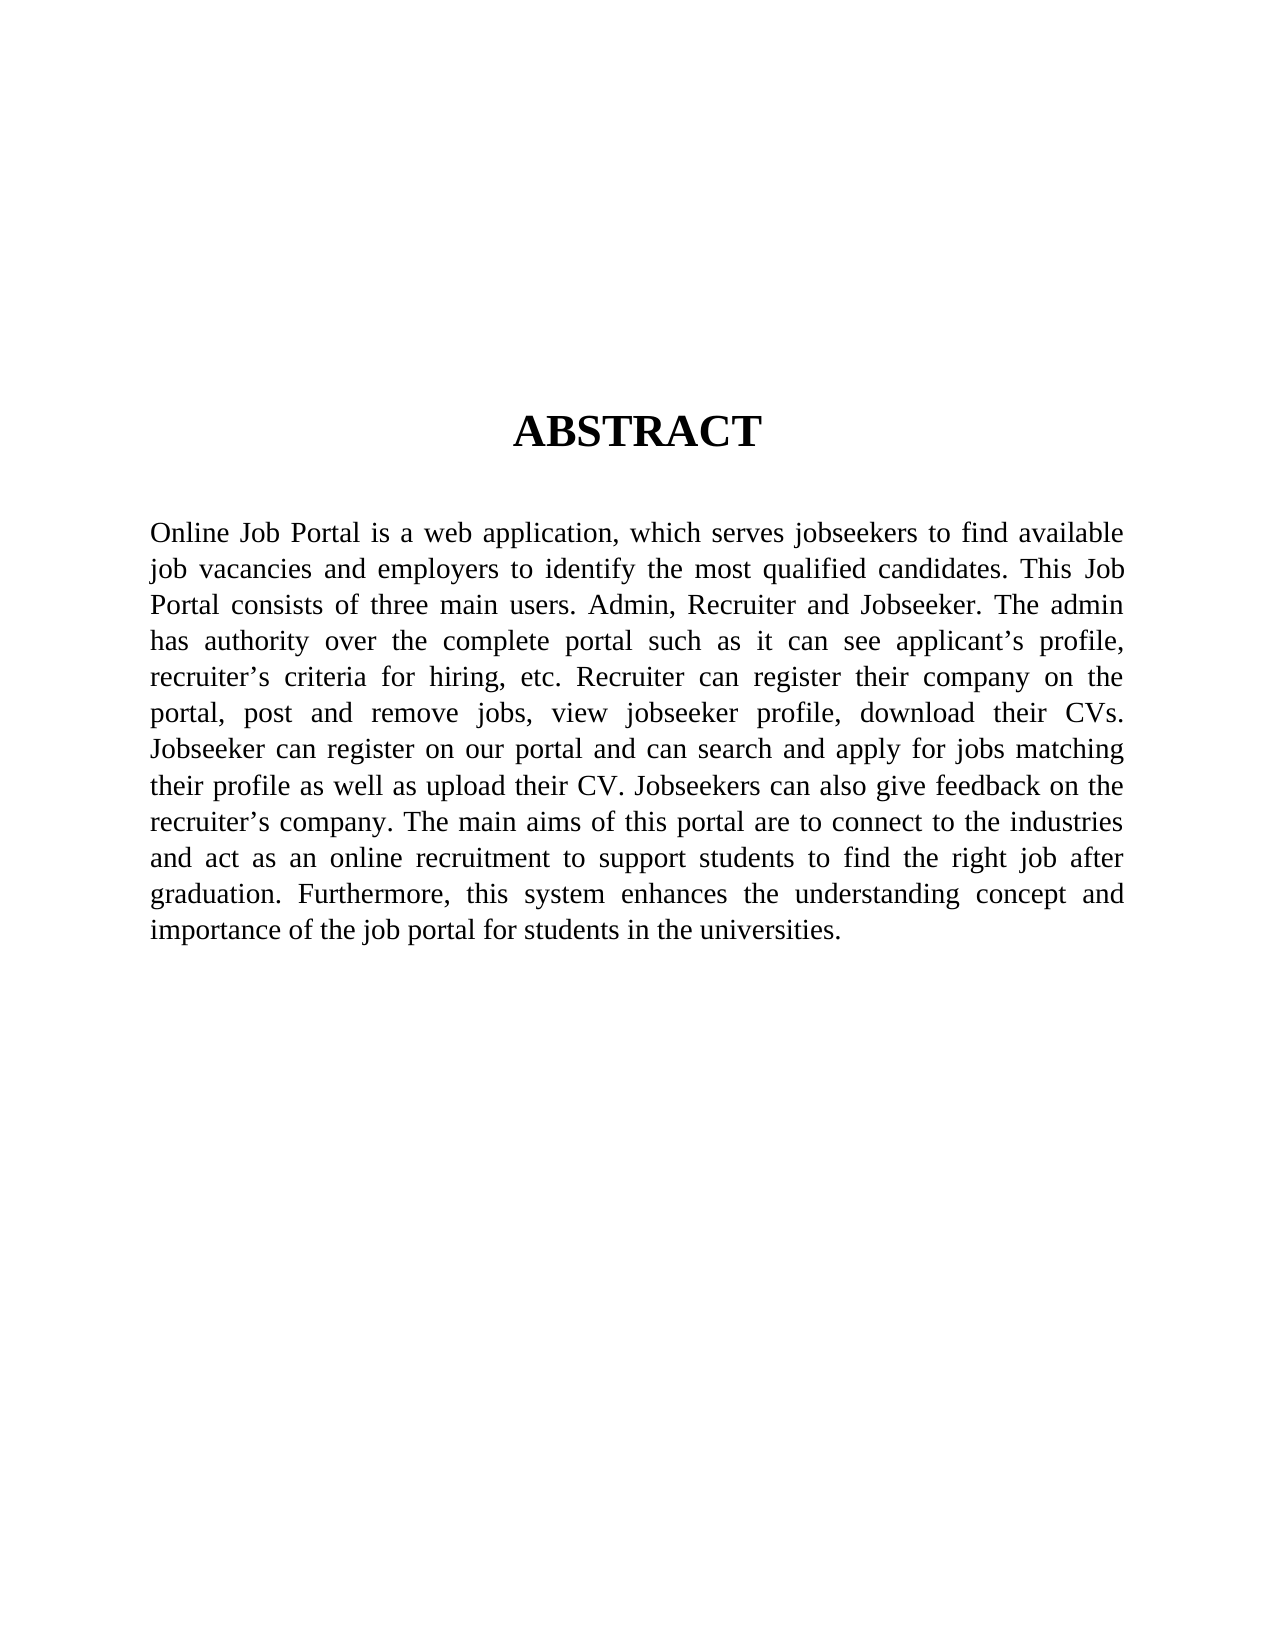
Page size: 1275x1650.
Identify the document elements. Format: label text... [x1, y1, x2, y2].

text ABSTRACT [150, 404, 1125, 457]
text Online Job Portal is a web application, which serves jobseekers to find available job vacancies and employers to identify the most qualified candidates. This Job Portal consists of three main users. Admin, Recruiter and Jobseeker. The admin has authority over the complete portal such as it can see applicant’s profile, recruiter’s criteria for hiring, etc. Recruiter can register their company on the portal, post and remove jobs, view jobseeker profile, download their CVs. Jobseeker can register on our portal and can search and apply for jobs matching their profile as well as upload their CV. Jobseekers can also give feedback on the recruiter’s company. The main aims of this portal are to connect to the industries and act as an online recruitment to support students to find the right job after graduation. Furthermore, this system enhances the understanding concept and importance of the job portal for students in the universities. [150, 515, 1125, 946]
